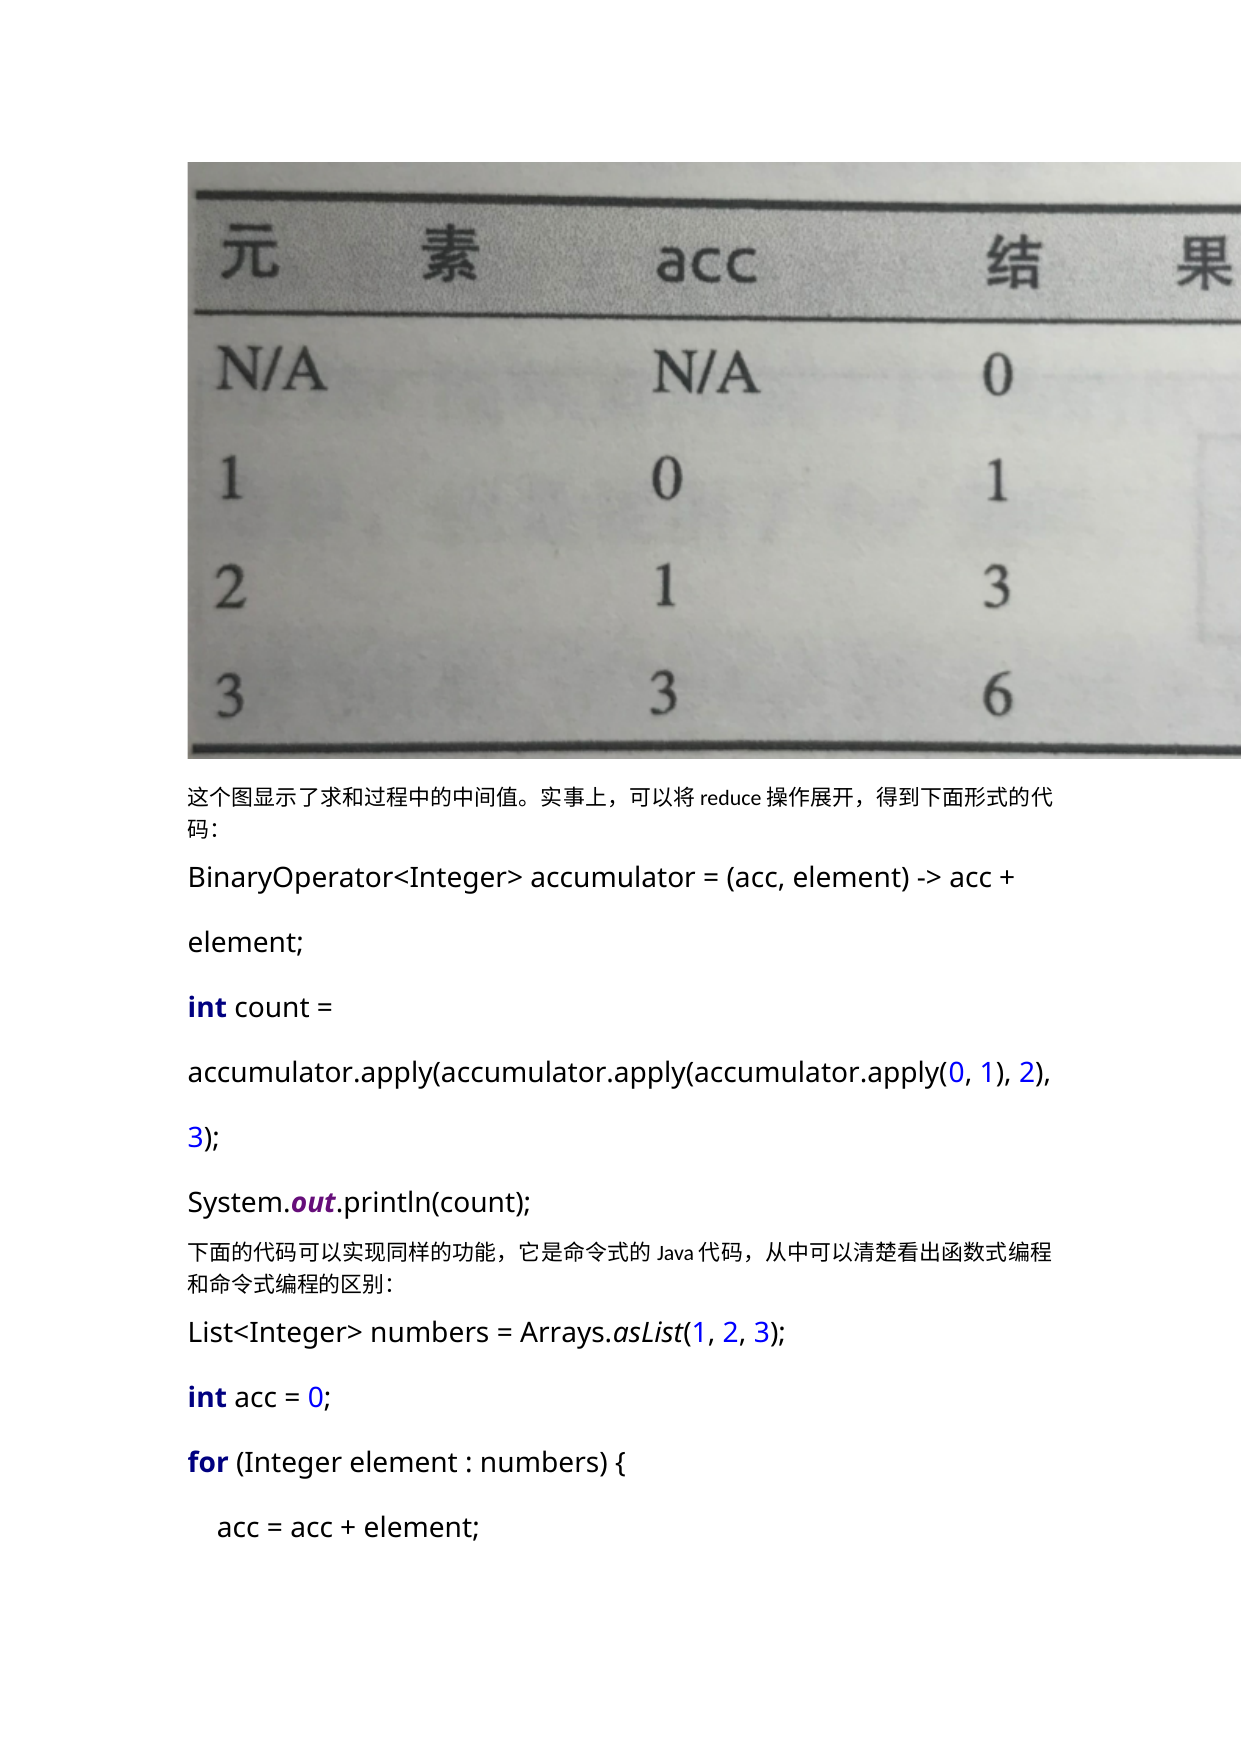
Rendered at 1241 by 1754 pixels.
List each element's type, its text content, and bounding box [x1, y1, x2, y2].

picture [187, 162, 1241, 759]
text BinaryOperator<Integer> accumulator = (acc, element) -> acc + element; int count = accumulator.apply(accumulator.apply(accumulator.apply(0, 1), 2), 3); System.out.println(count); [187, 844, 1053, 1234]
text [187, 1299, 1053, 1559]
text 这个图显示了求和过程中的中间值。实事上，可以将reduce操作展开，得到下面形式的代码： [187, 779, 1053, 844]
text 下面的代码可以实现同样的功能，它是命令式的Java代码，从中可以清楚看出函数式编程和命令式编程的区别： [187, 1234, 1053, 1299]
